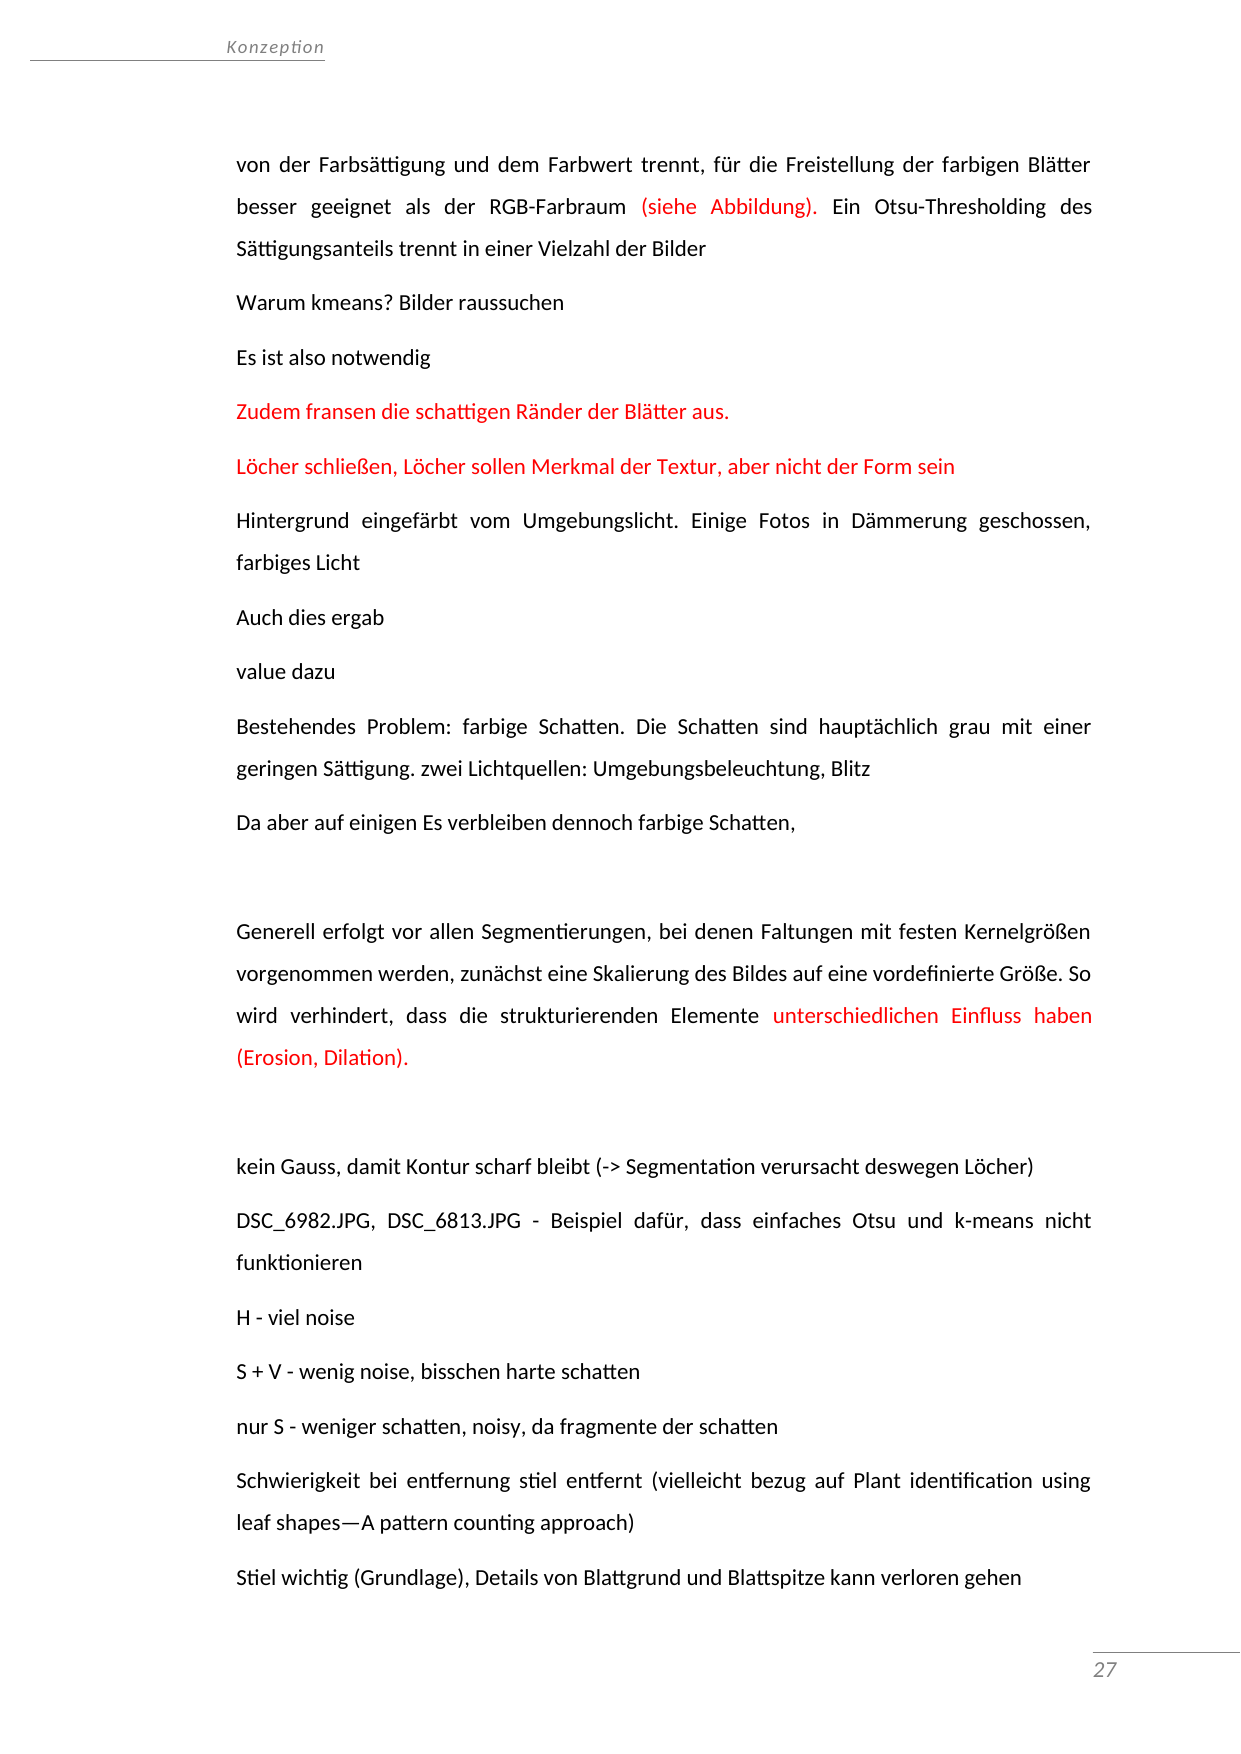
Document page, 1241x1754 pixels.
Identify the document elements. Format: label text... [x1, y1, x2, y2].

text nur S - weniger schatten, noisy, da fragmente der schatten [236, 1412, 1093, 1440]
text Bestehendes Problem: farbige Schatten. Die Schatten sind hauptächlich grau mit einer geringen Sättigung. zwei Lichtquellen: Umgebungsbeleuchtung, Blitz [236, 712, 1093, 782]
text kein Gauss, damit Kontur scharf bleibt (-> Segmentation verursacht deswegen Löcher) [236, 1152, 1093, 1180]
text Es ist also notwendig [236, 343, 1093, 371]
text Zudem fransen die schattigen Ränder der Blätter aus. [236, 397, 1093, 425]
text S + V - wenig noise, bisschen harte schatten [236, 1357, 1093, 1386]
text Schwierigkeit bei entfernung stiel entfernt (vielleicht bezug auf Plant identification using leaf shapes—A pattern counting approach) [236, 1466, 1093, 1536]
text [236, 150, 1093, 262]
text Löcher schließen, Löcher sollen Merkmal der Textur, aber nicht der Form sein [236, 452, 1093, 480]
text H - viel noise [236, 1303, 1093, 1331]
text Generell erfolgt vor allen Segmentierungen, bei denen Faltungen mit festen Kernelgrößen vorgenommen werden, zunächst eine Skalierung des Bildes auf eine vordefinierte Größe. So wird verhindert, dass die strukturierenden Elemente unterschiedlichen Einfluss haben (Erosion, Dilation). [236, 917, 1093, 1071]
text Auch dies ergab [236, 603, 1093, 631]
text Stiel wichtig (Grundlage), Details von Blattgrund und Blattspitze kann verloren gehen [236, 1563, 1093, 1591]
text DSC_6982.JPG, DSC_6813.JPG - Beispiel dafür, dass einfaches Otsu und k-means nicht funktionieren [236, 1207, 1093, 1277]
text value dazu [236, 657, 1093, 685]
text Warum kmeans? Bilder raussuchen [236, 288, 1093, 316]
text Hintergrund eingefärbt vom Umgebungslicht. Einige Fotos in Dämmerung geschossen, farbiges Licht [236, 506, 1093, 576]
text Da aber auf einigen Es verbleiben dennoch farbige Schatten, [236, 808, 1093, 836]
